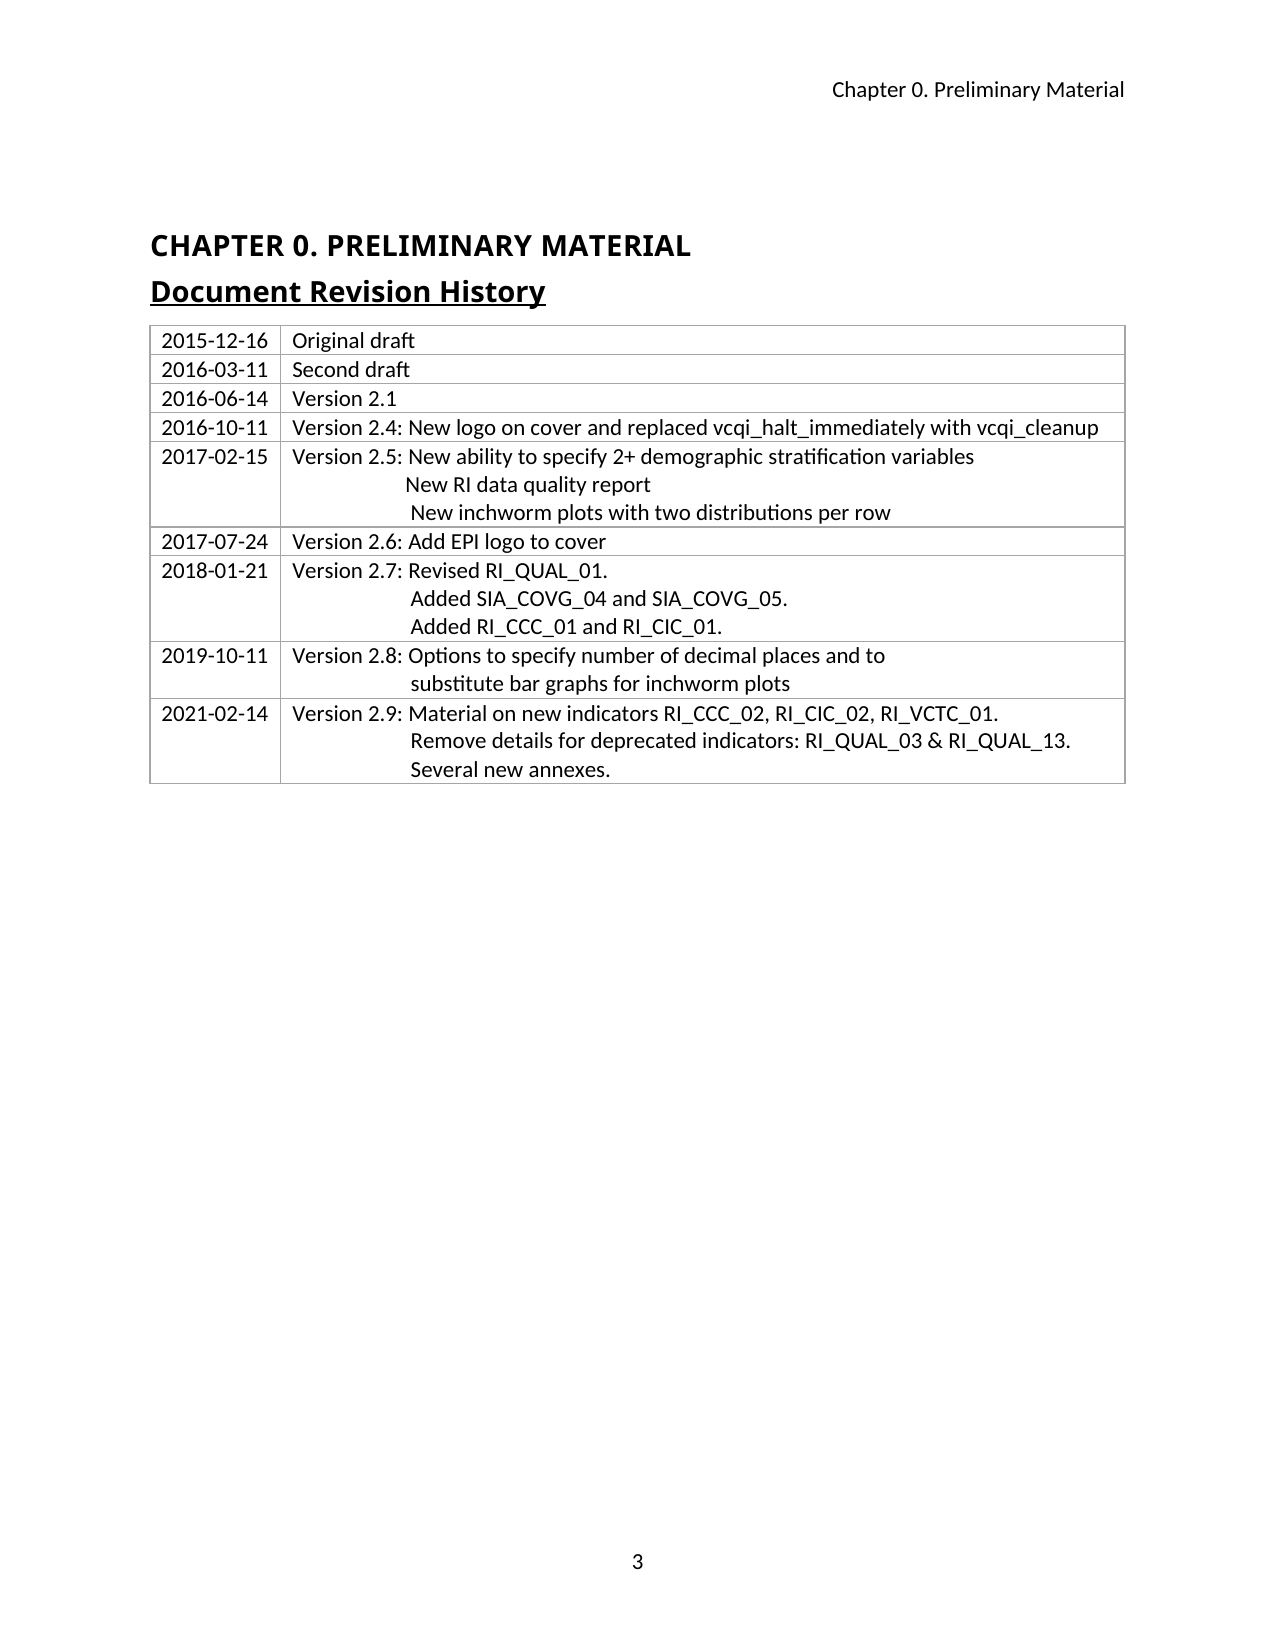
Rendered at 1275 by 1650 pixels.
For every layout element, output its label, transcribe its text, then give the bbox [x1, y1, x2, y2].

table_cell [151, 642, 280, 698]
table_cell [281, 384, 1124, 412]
subtitle Chapter 0. Preliminary Material [150, 225, 1125, 265]
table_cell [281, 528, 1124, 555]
subtitle Document Revision History [150, 271, 1125, 311]
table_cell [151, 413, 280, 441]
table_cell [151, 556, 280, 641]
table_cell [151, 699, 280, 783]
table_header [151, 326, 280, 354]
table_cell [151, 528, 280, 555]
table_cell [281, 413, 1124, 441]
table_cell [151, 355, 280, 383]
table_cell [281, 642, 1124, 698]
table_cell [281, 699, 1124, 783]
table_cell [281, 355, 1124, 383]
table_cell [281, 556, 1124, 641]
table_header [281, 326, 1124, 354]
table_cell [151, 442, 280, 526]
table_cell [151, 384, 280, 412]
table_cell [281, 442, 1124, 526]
